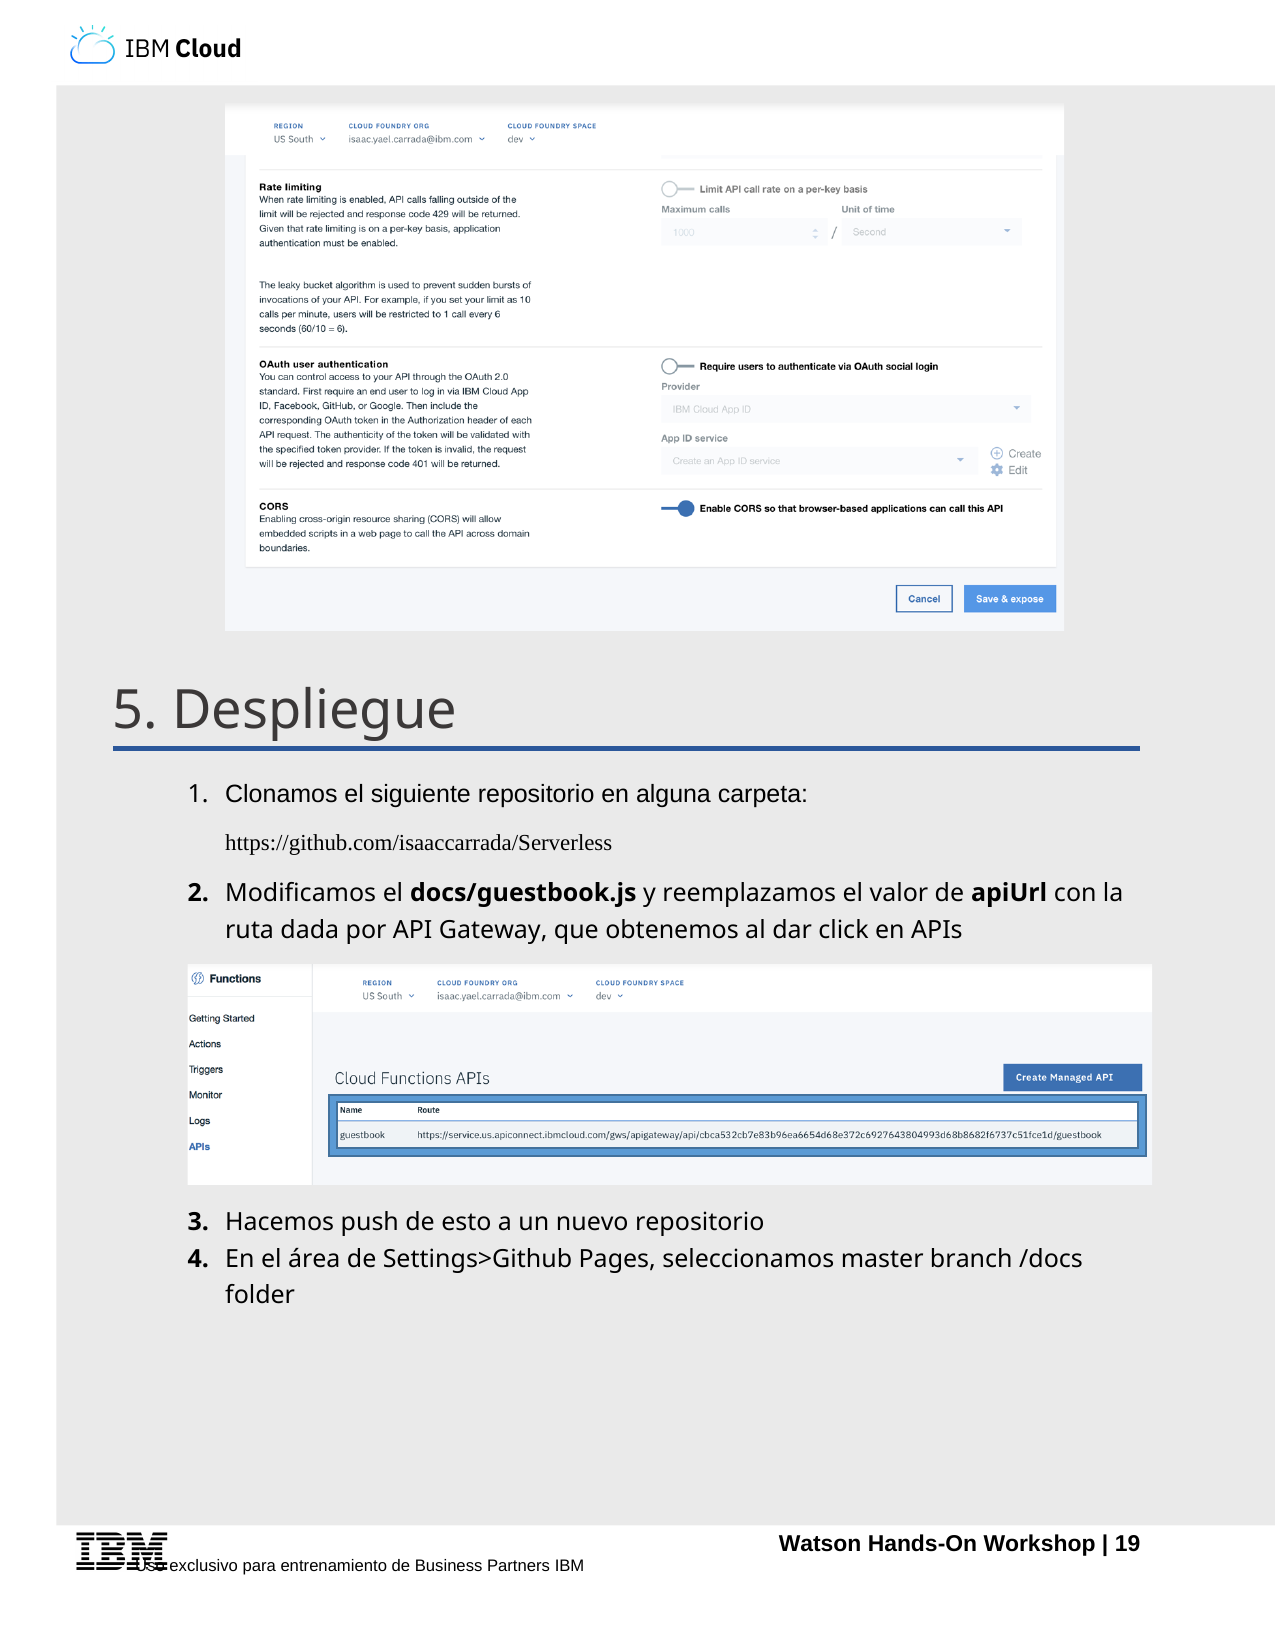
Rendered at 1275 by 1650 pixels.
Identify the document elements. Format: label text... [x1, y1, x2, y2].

list En el área de Settings>Github Pages, seleccionamos master branch /docs folder [187, 1240, 1140, 1311]
list Hacemos push de esto a un nuevo repositorio [187, 1203, 1140, 1238]
text https://github.com/isaaccarrada/Serverless [150, 829, 1140, 856]
subtitle 5. Despliegue [112, 670, 1140, 751]
picture [51, 25, 259, 82]
list Clonamos el siguiente repositorio en alguna carpeta: [187, 776, 1140, 810]
picture [225, 103, 1065, 631]
picture [187, 964, 1153, 1185]
picture [75, 1531, 170, 1572]
list Modificamos el docs/guestbook.js y reemplazamos el valor de apiUrl con la ruta dada por API Gateway, que obtenemos al dar click en APIs [187, 874, 1140, 945]
